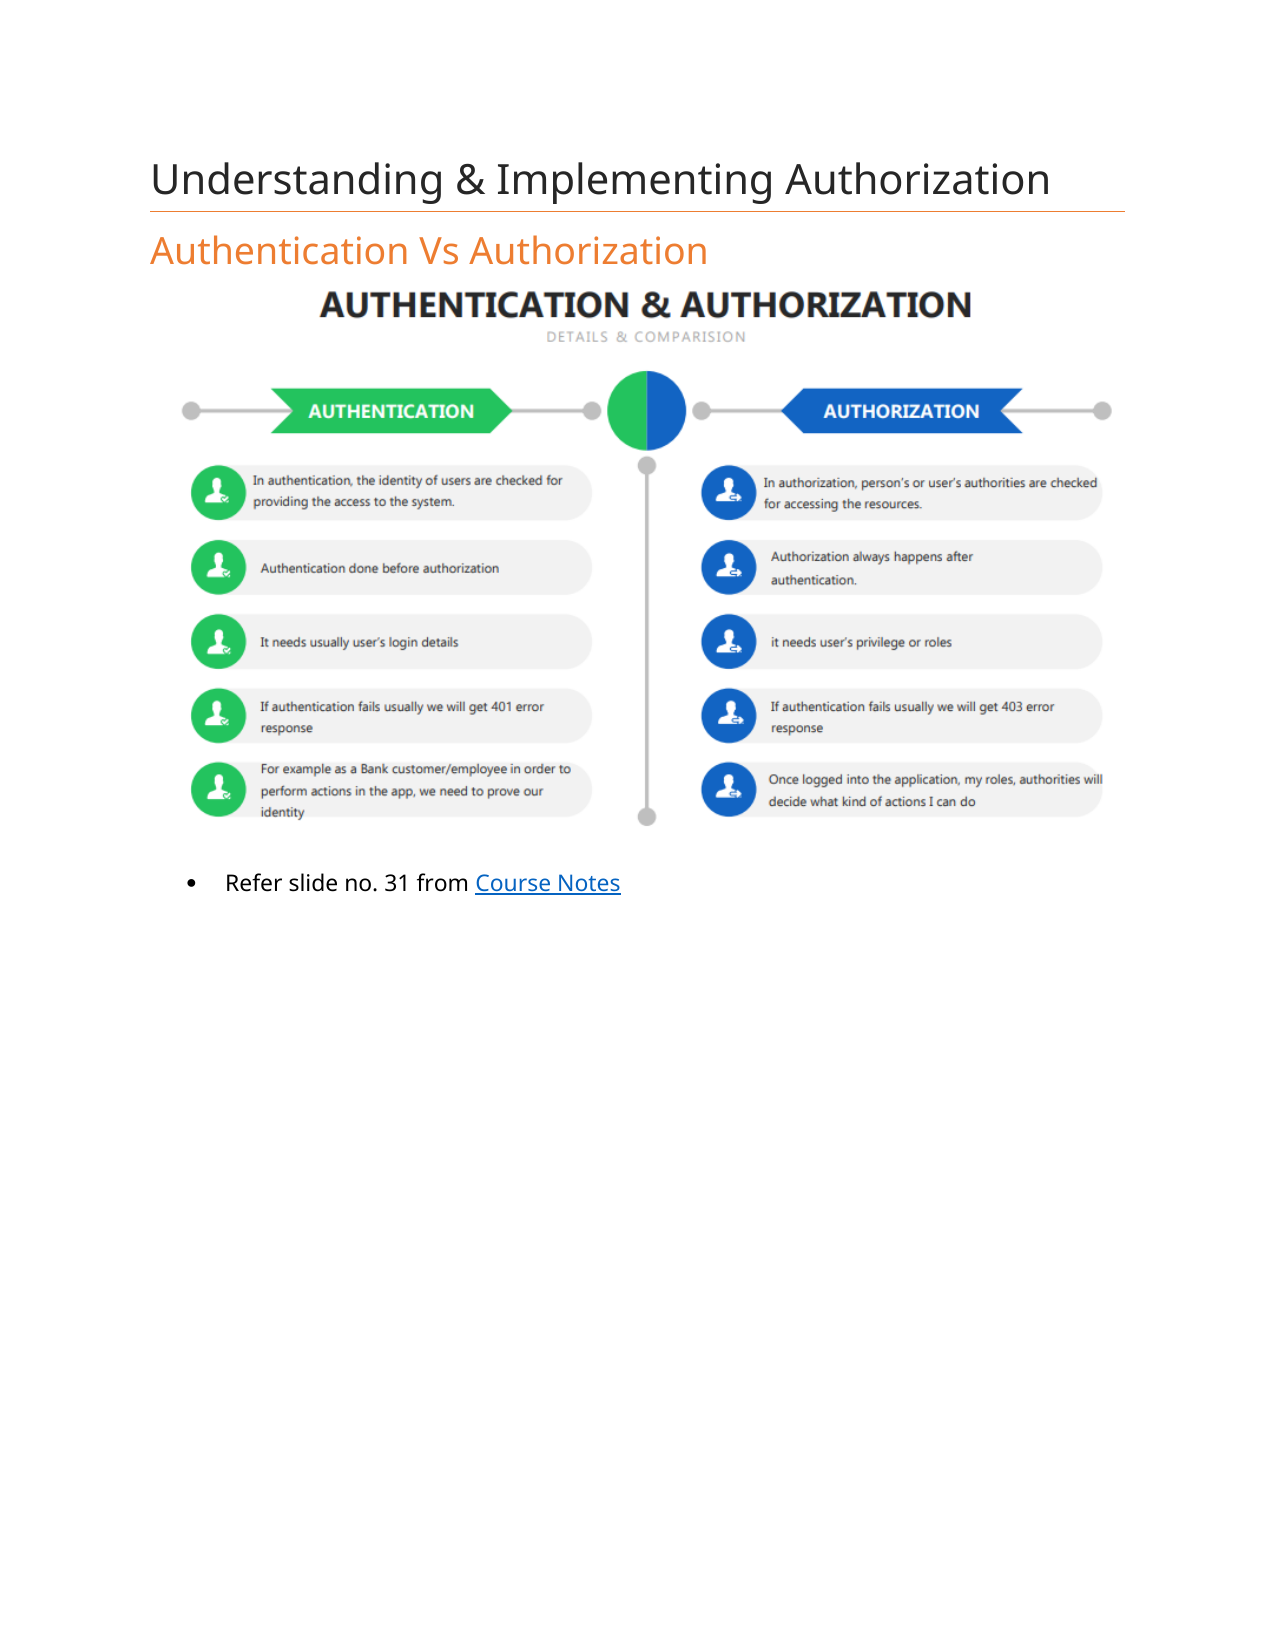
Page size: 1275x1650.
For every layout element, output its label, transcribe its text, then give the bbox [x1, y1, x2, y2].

picture [150, 275, 1125, 846]
subtitle Understanding & Implementing Authorization [150, 150, 1125, 211]
list Refer slide no. 31 from Course Notes [187, 867, 1125, 898]
subtitle Authentication Vs Authorization [150, 224, 1125, 275]
